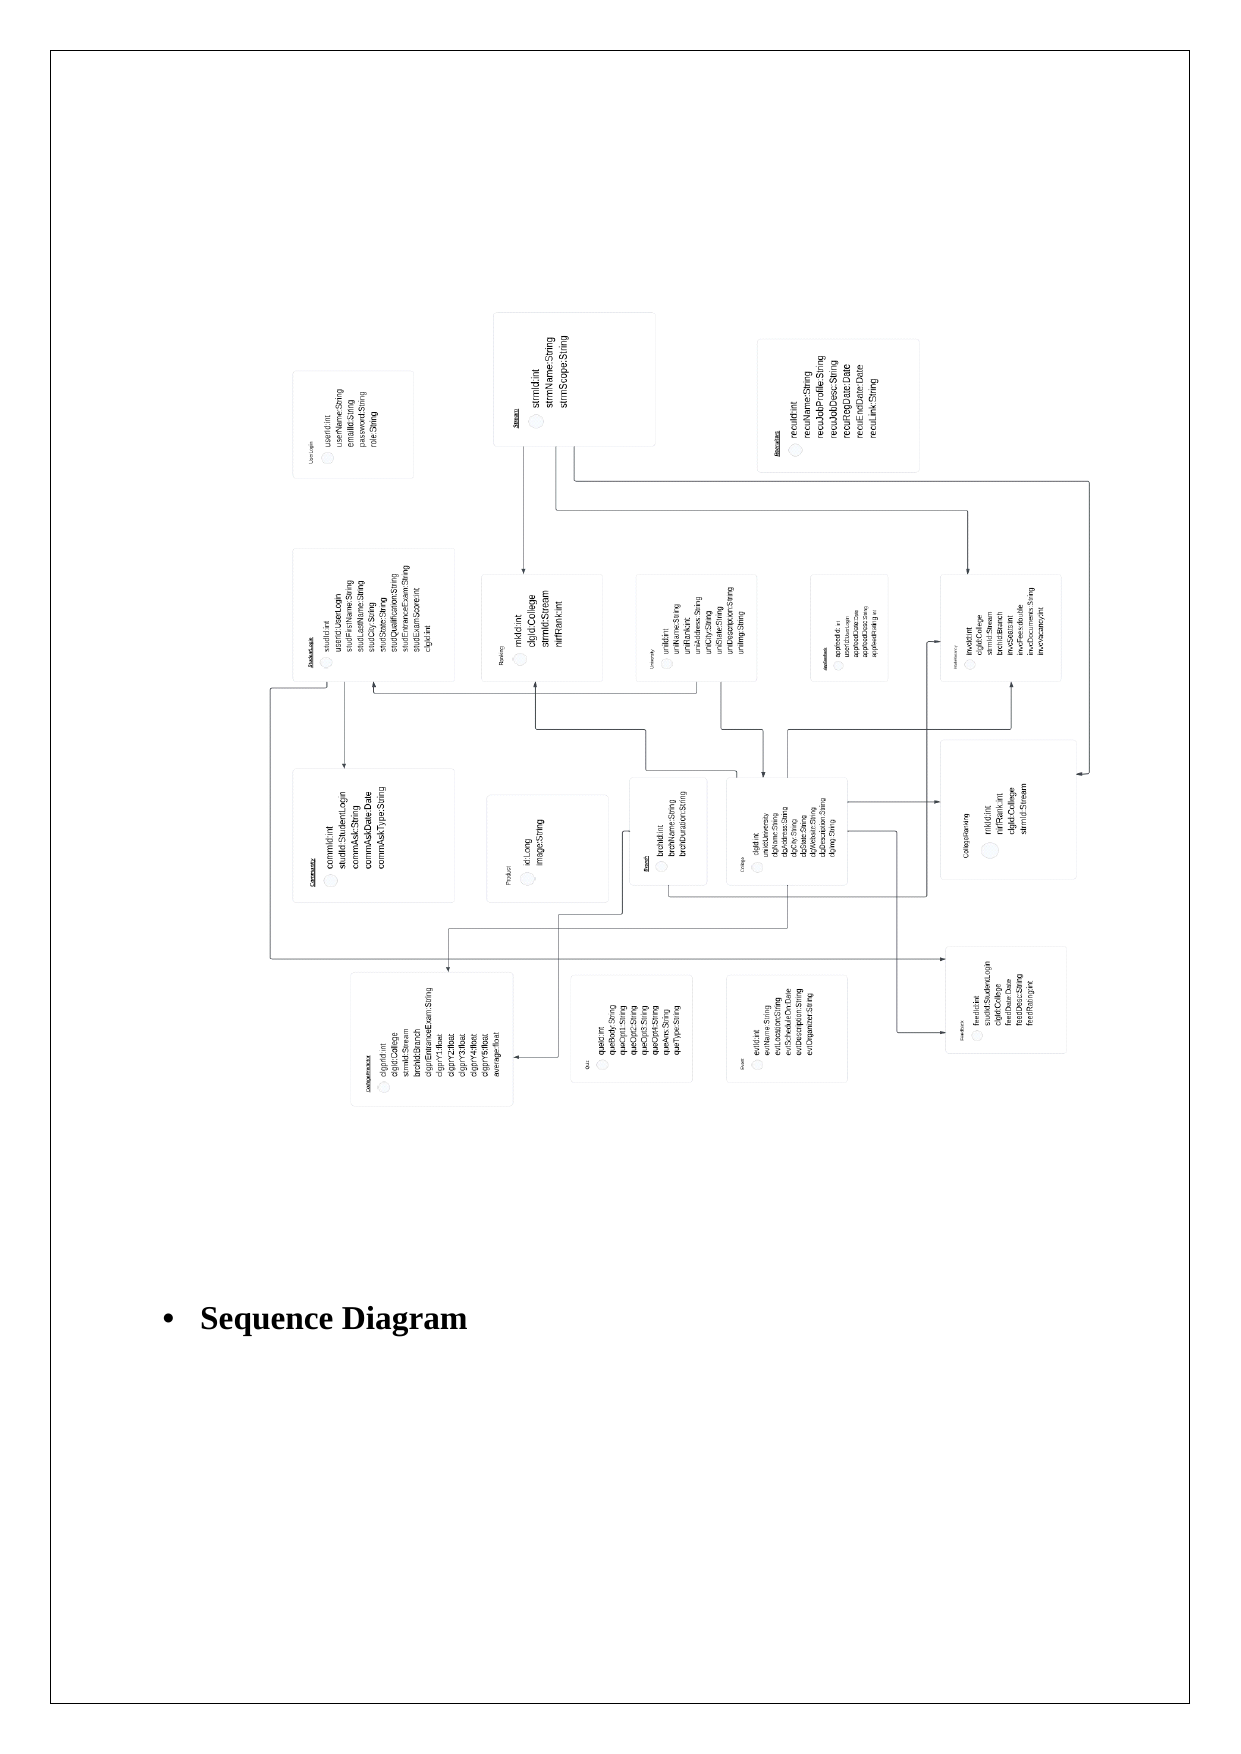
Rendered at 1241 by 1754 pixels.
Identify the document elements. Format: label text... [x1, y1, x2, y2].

list Sequence Diagram [162, 1298, 1090, 1337]
picture [150, 150, 1117, 1273]
